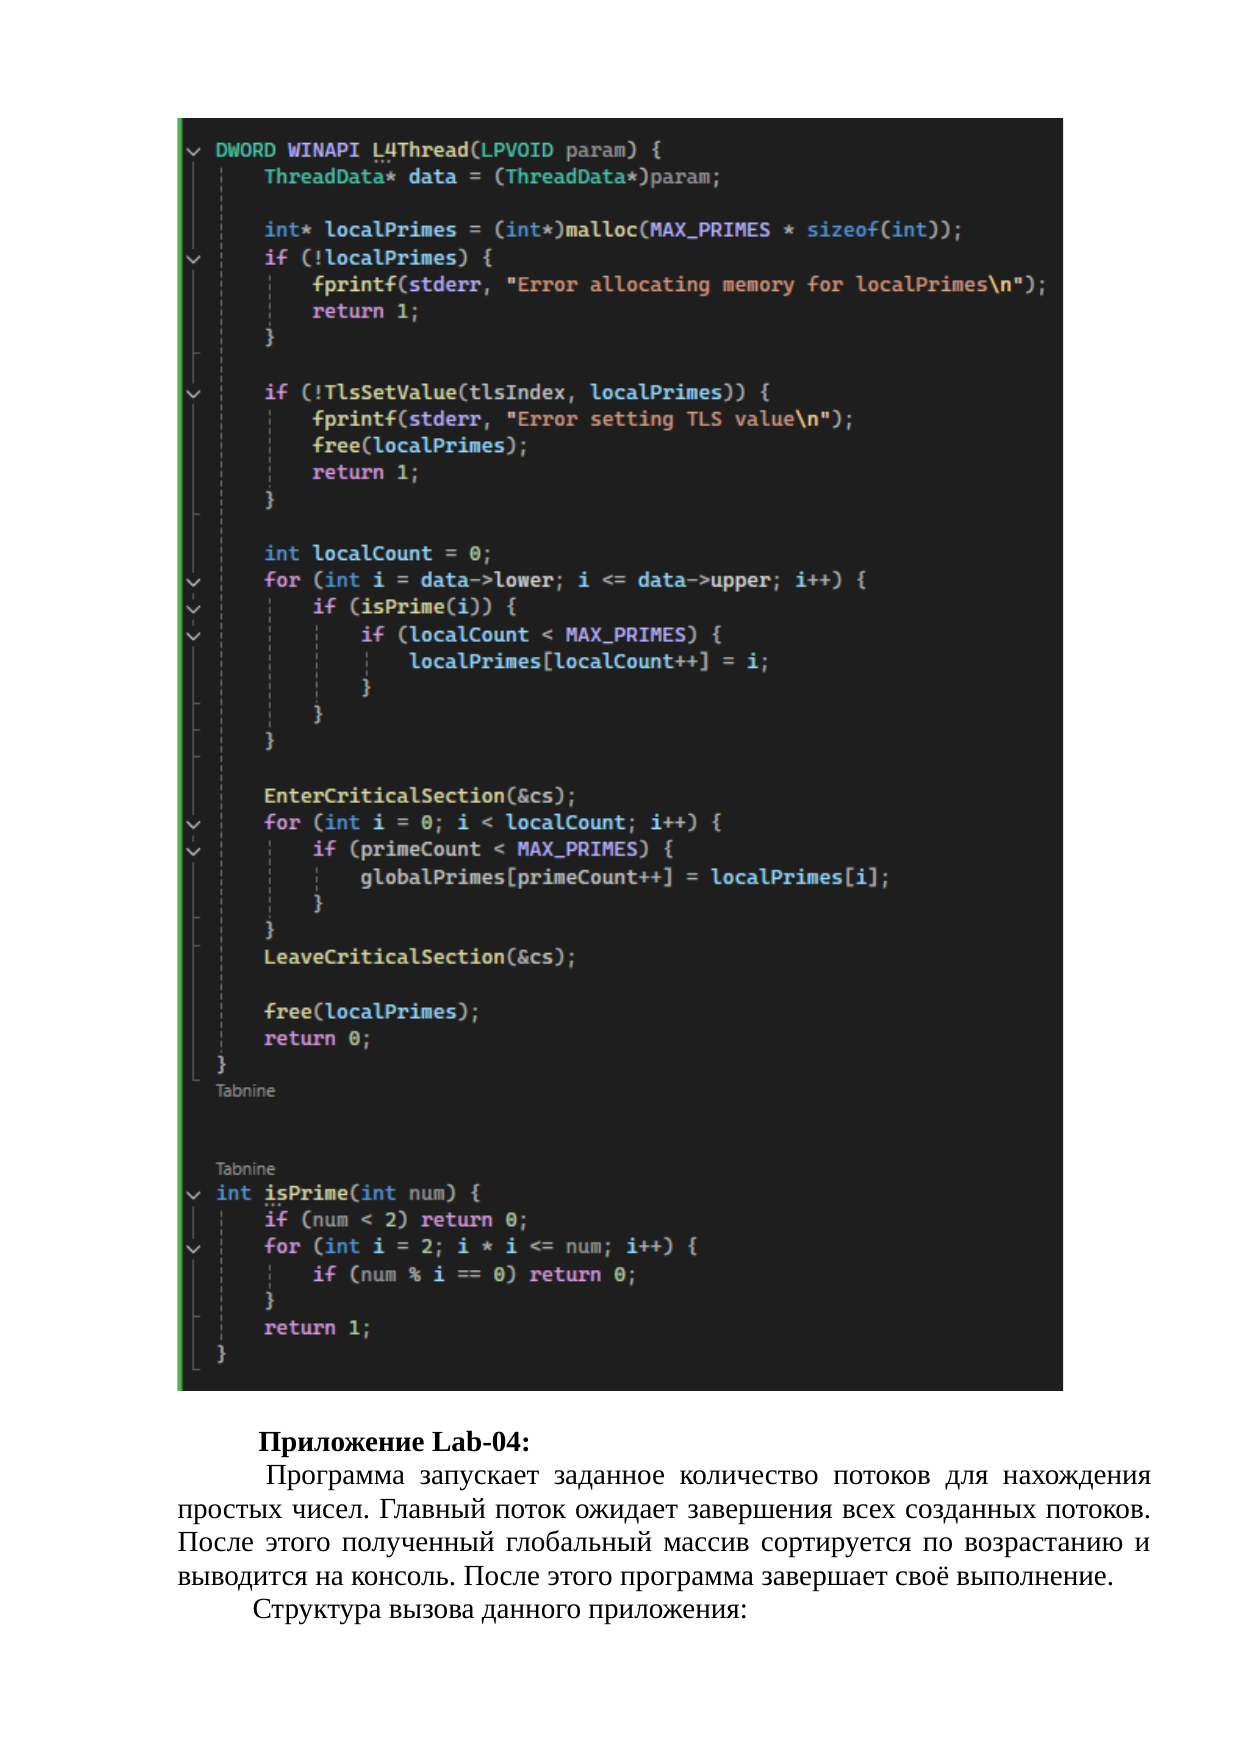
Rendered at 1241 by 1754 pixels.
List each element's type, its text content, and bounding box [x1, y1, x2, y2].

text Программа запускает заданное количество потоков для нахождения простых чисел. Главный поток ожидает завершения всех созданных потоков. После этого полученный глобальный массив сортируется по возрастанию и выводится на консоль. После этого программа завершает своё выполнение. [177, 1457, 1152, 1591]
picture [177, 118, 1064, 1391]
text Приложение Lab-04: [177, 1424, 1152, 1457]
text Структура вызова данного приложения: [177, 1591, 1152, 1625]
